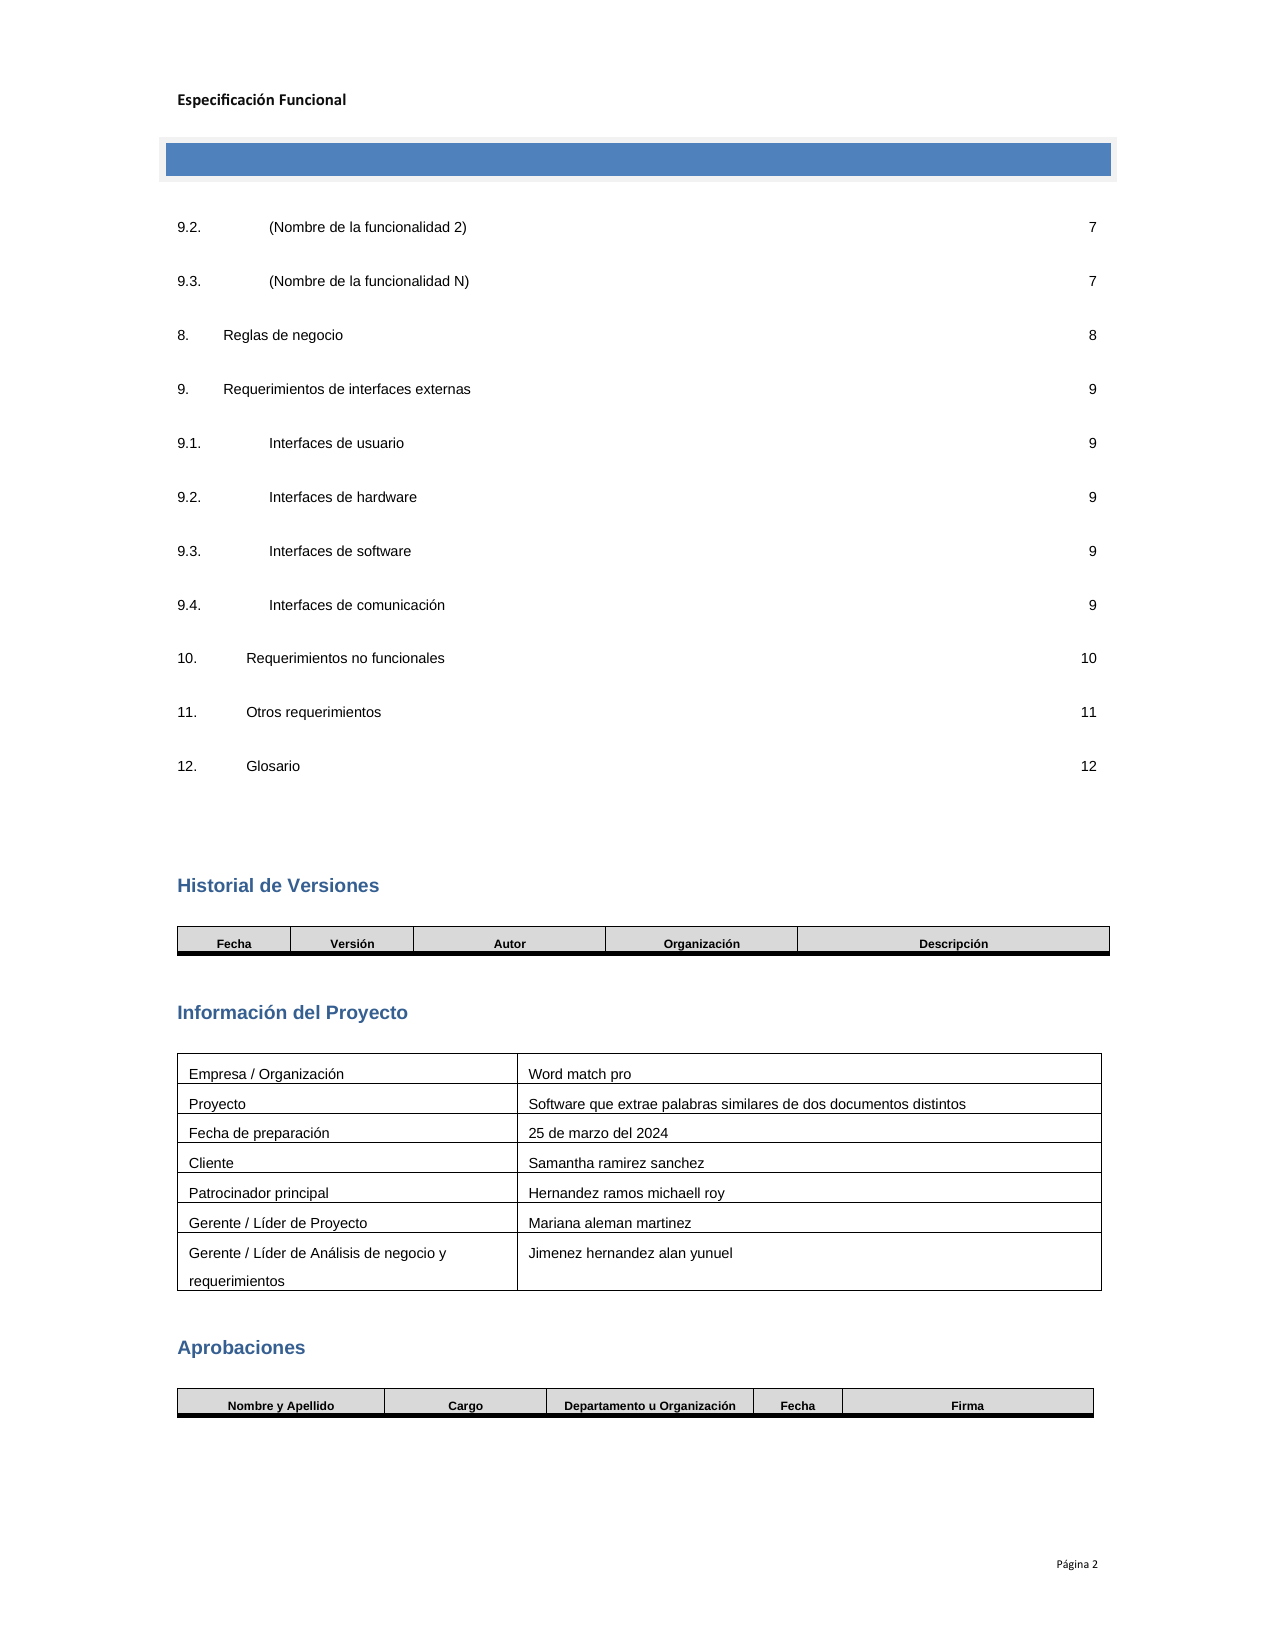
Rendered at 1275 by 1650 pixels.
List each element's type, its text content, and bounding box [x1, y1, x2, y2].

table_cell Mariana aleman martinez [518, 1203, 1101, 1232]
table_header Nombre y Apellido [178, 1389, 384, 1413]
table_cell Hernandez ramos michaell roy [518, 1173, 1101, 1202]
text Historial de Versiones [177, 858, 1098, 897]
table_header Versión [291, 927, 413, 951]
table_cell Proyecto [178, 1084, 517, 1112]
text Información del Proyecto [177, 985, 1098, 1024]
table_cell Gerente / Líder de Proyecto [178, 1203, 517, 1232]
table_cell 25 de marzo del 2024 [518, 1114, 1101, 1142]
table_header Word match pro [518, 1054, 1101, 1083]
table_cell Software que extrae palabras similares de dos documentos distintos [518, 1084, 1101, 1112]
table_cell Cliente [178, 1143, 517, 1172]
table_header Autor [414, 927, 605, 951]
table_cell Fecha de preparación [178, 1114, 517, 1142]
table_cell Gerente / Líder de Análisis de negocio y requerimientos [178, 1233, 517, 1290]
table_header Empresa / Organización [178, 1054, 517, 1083]
table_header Fecha [754, 1389, 842, 1413]
text Aprobaciones [177, 1320, 1098, 1359]
table_header Fecha [178, 927, 290, 951]
table_header Cargo [385, 1389, 546, 1413]
table_cell Patrocinador principal [178, 1173, 517, 1202]
table_cell Samantha ramirez sanchez [518, 1143, 1101, 1172]
table_header Organización [606, 927, 797, 951]
table_header Descripción [798, 927, 1109, 951]
table_cell Jimenez hernandez alan yunuel [518, 1233, 1101, 1290]
table_header Departamento u Organización [547, 1389, 753, 1413]
table_header Firma [843, 1389, 1093, 1413]
